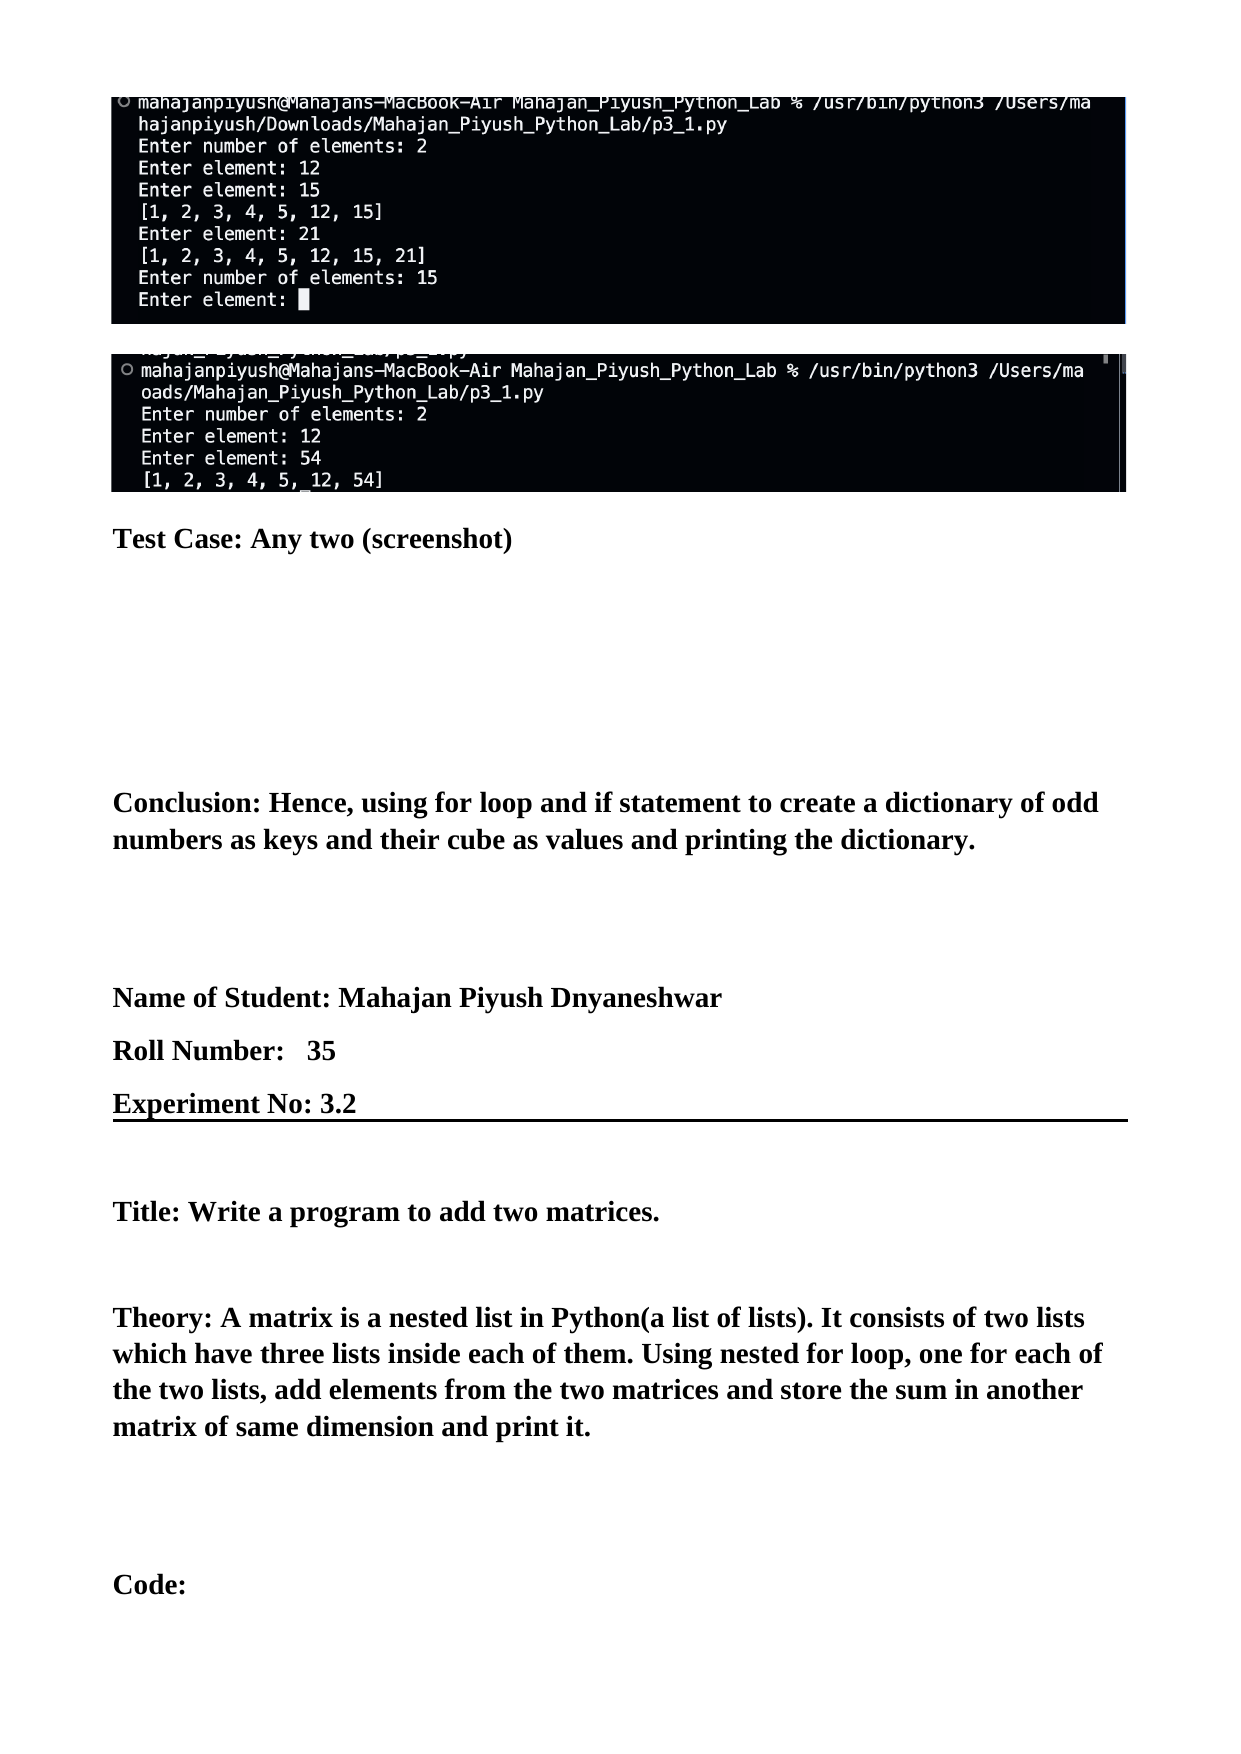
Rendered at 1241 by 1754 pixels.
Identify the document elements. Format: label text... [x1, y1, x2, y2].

picture [111, 354, 1127, 492]
text Theory: A matrix is a nested list in Python(a list of lists). It consists of two lists which have three lists inside each of them. Using nested for loop, one for each of the two lists, add elements from the two matrices and store the sum in another matrix of same dimension and print it. [112, 1300, 1128, 1442]
text Title: Write a program to add two matrices. [112, 1194, 1128, 1228]
text Experiment No: 3.2 [112, 1086, 1128, 1122]
text Conclusion: Hence, using for loop and if statement to create a dictionary of odd numbers as keys and their cube as values and printing the dictionary. [112, 786, 1128, 855]
picture [111, 97, 1127, 324]
text Name of Student: Mahajan Piyush Dnyaneshwar [112, 980, 1128, 1014]
text Code: [112, 1567, 1128, 1601]
text Roll Number: 35 [112, 1033, 1128, 1067]
